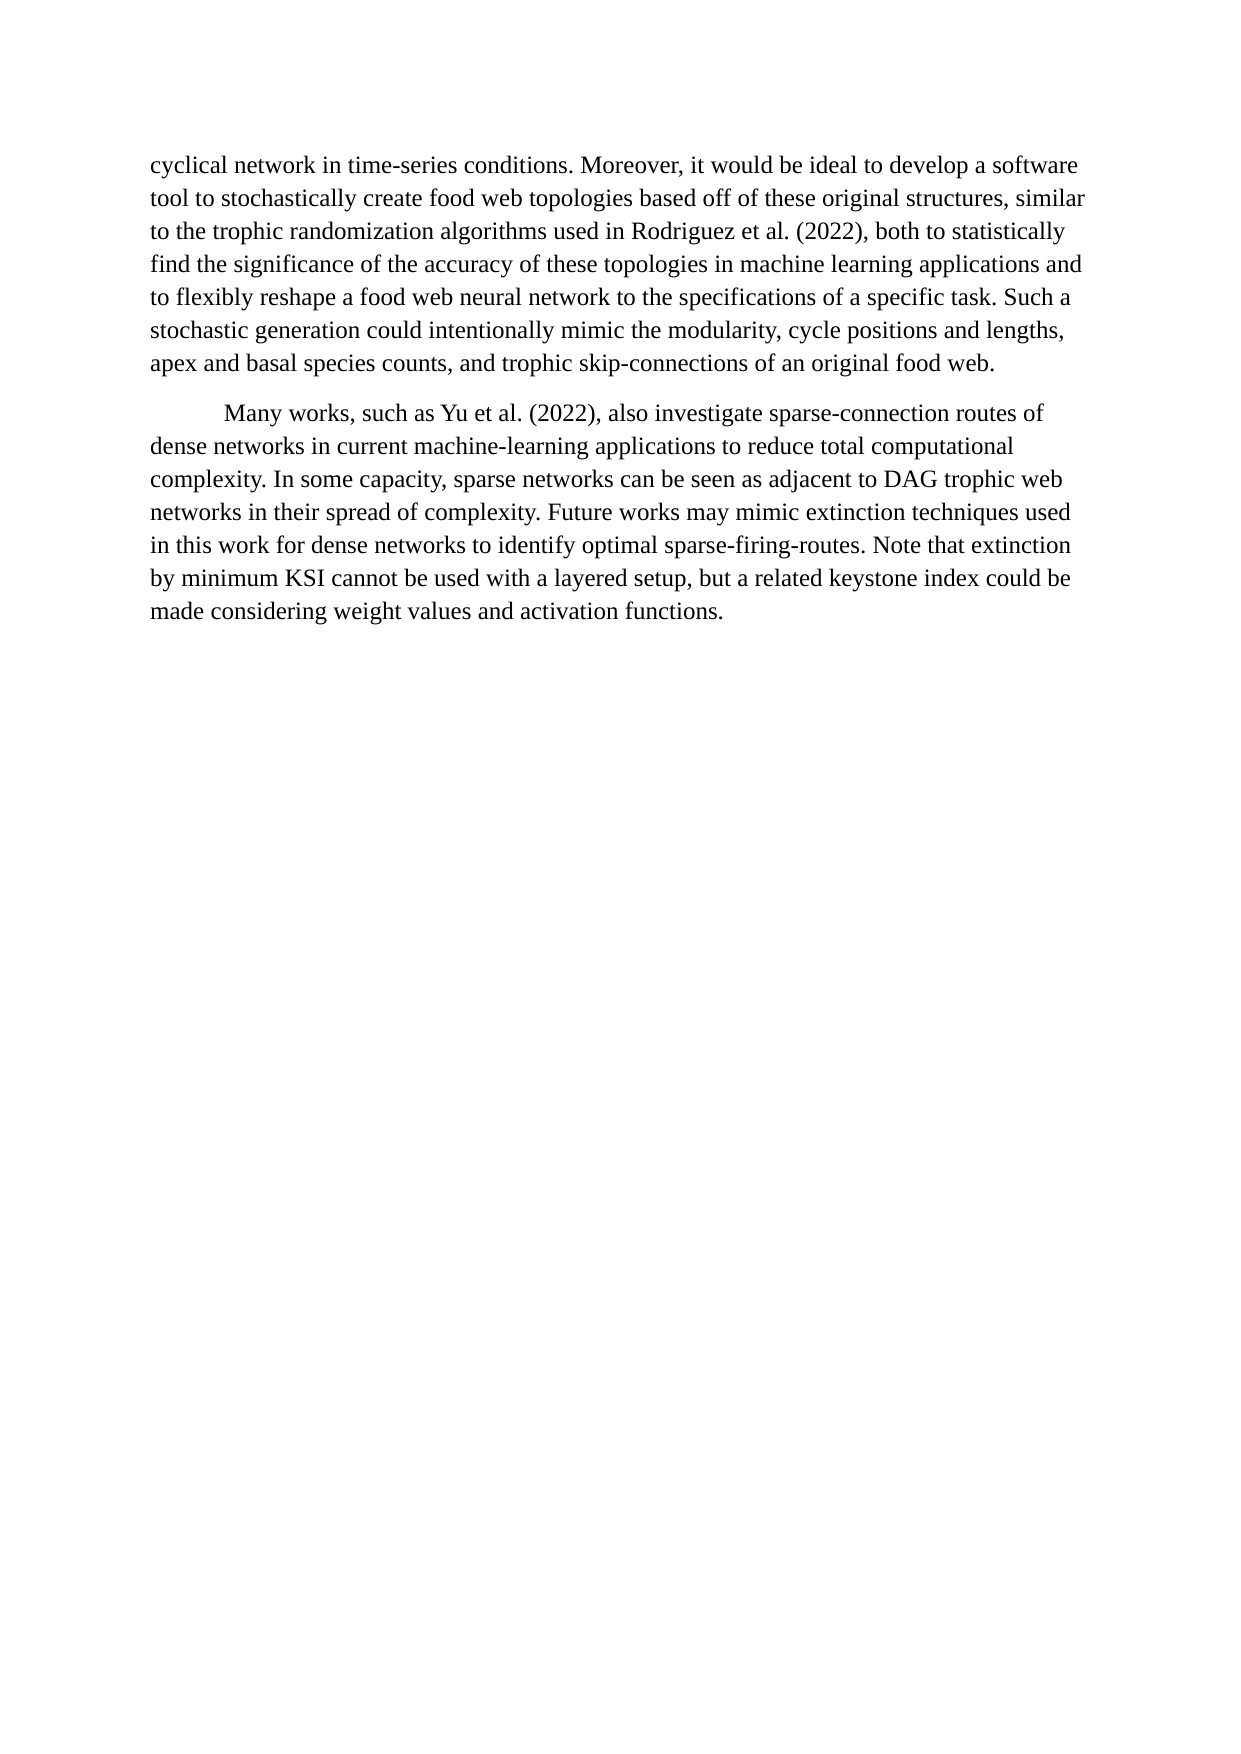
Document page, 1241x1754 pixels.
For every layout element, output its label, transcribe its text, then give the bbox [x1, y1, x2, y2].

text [150, 150, 1090, 377]
text Many works, such as Yu et al. (2022), also investigate sparse-connection routes of dense networks in current machine-learning applications to reduce total computational complexity. In some capacity, sparse networks can be seen as adjacent to DAG trophic web networks in their spread of complexity. Future works may mimic extinction techniques used in this work for dense networks to identify optimal sparse-firing-routes. Note that extinction by minimum KSI cannot be used with a layered setup, but a related keystone index could be made considering weight values and activation functions. [150, 398, 1090, 625]
